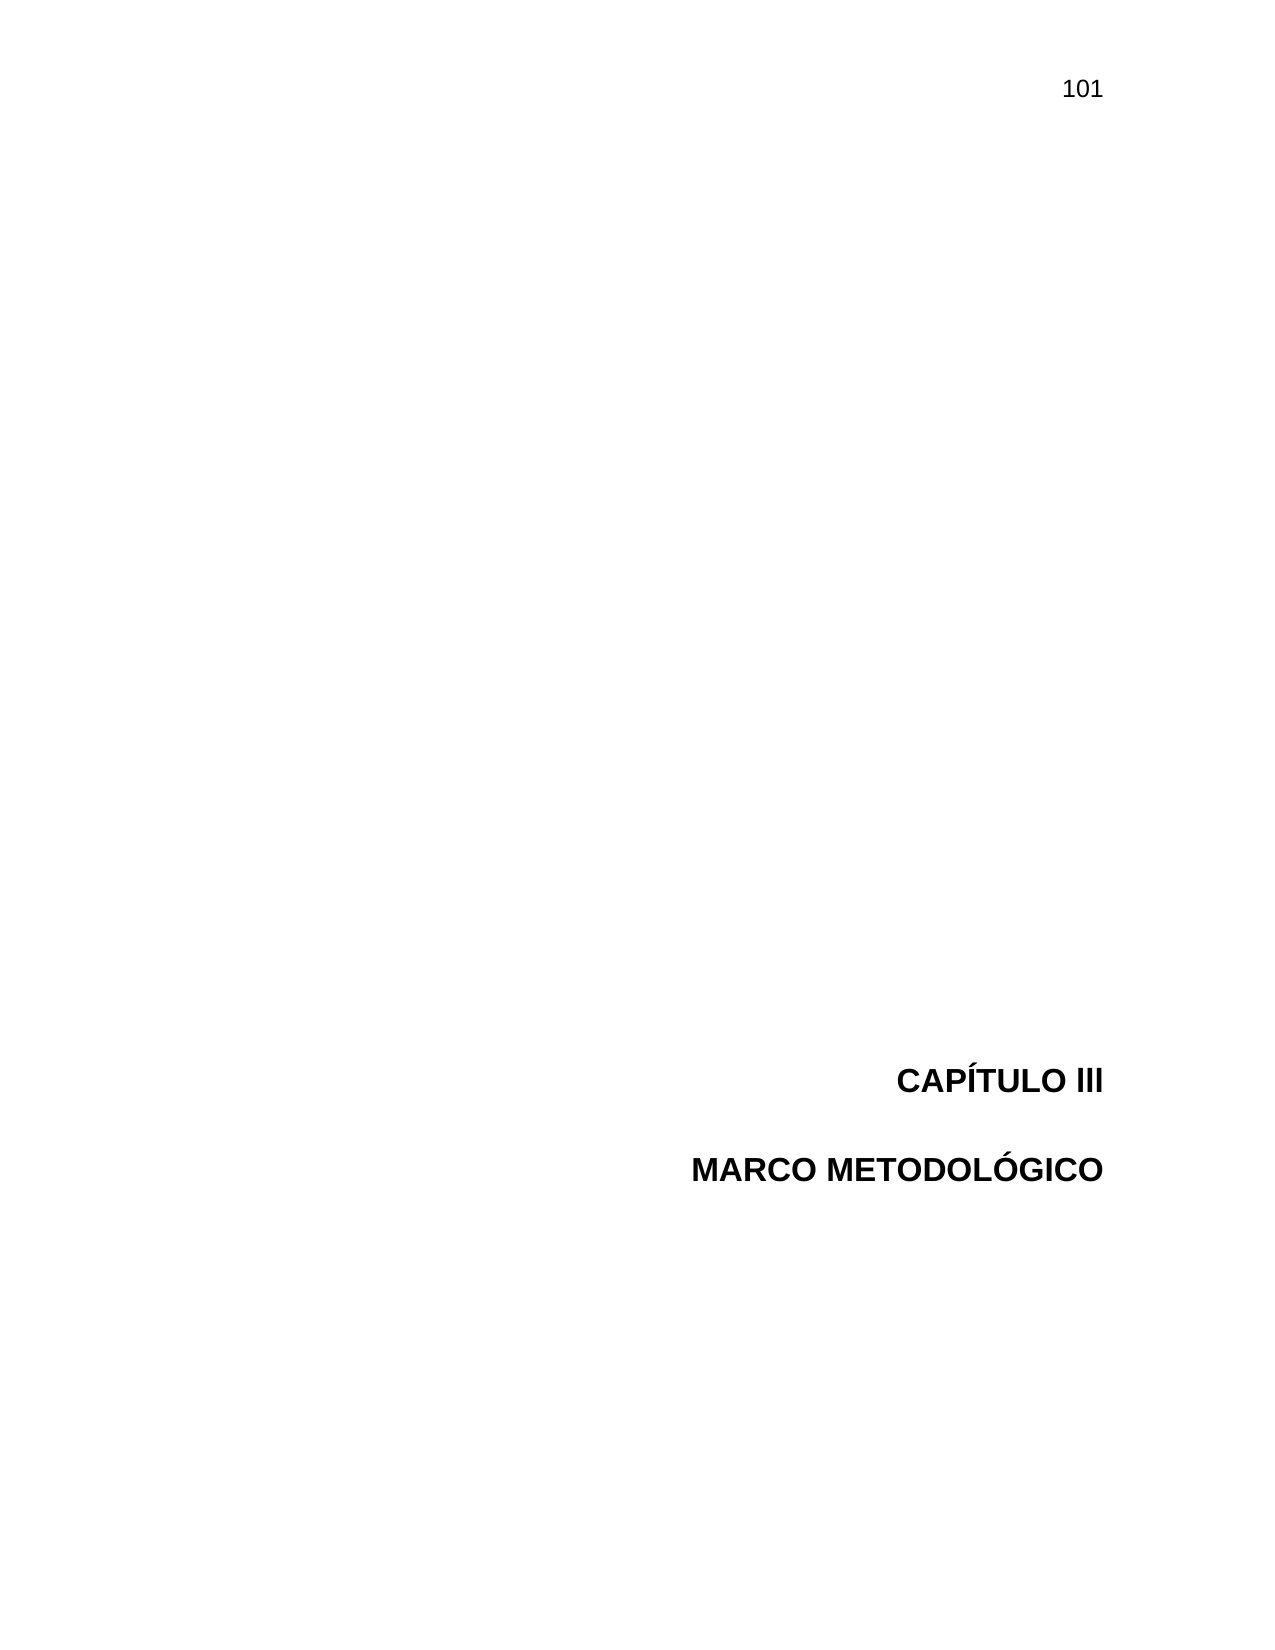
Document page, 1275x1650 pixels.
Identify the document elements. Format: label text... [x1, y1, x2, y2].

subtitle MARCO METODOLÓGICO [230, 1150, 1104, 1188]
subtitle CAPÍTULO lll [230, 1062, 1104, 1100]
